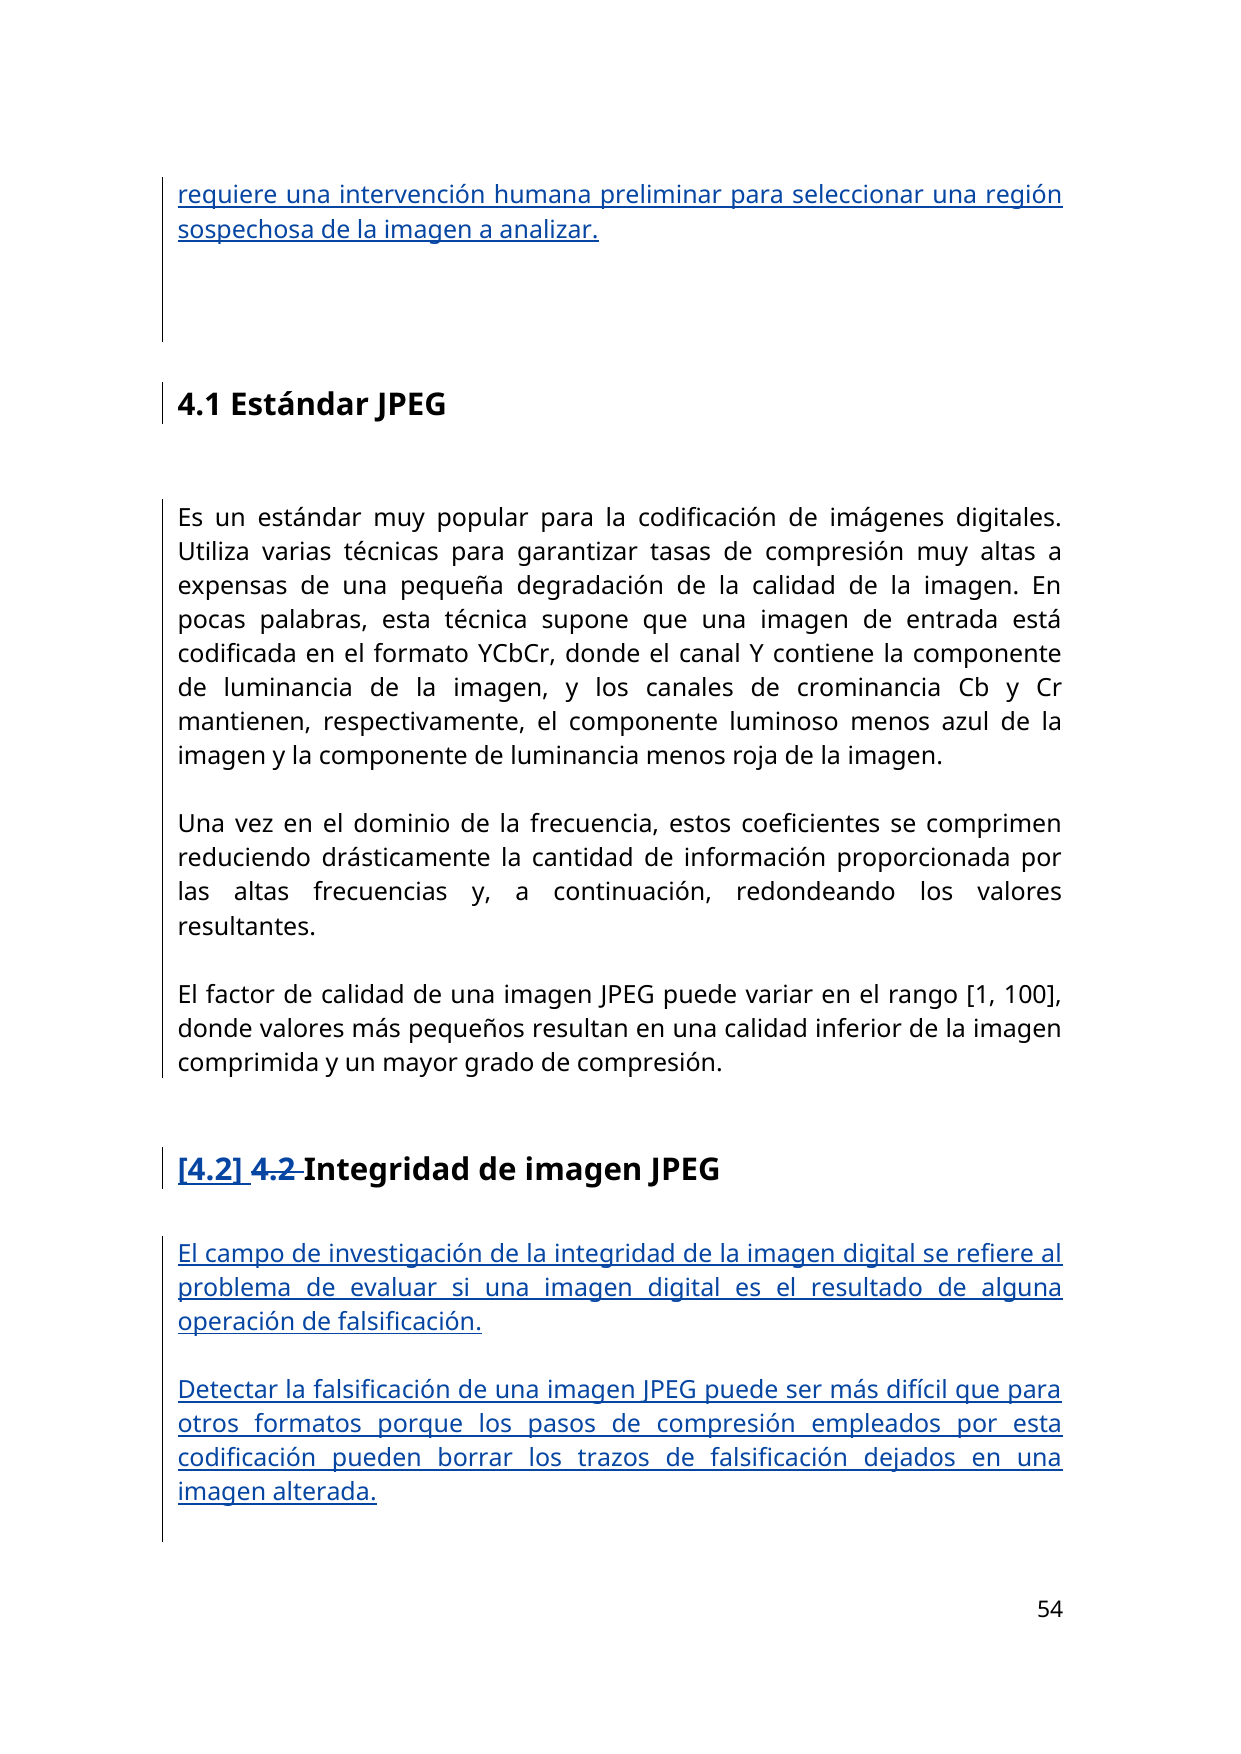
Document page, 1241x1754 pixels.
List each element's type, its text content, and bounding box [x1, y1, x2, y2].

subtitle Integridad de imagen JPEG [177, 1147, 1063, 1189]
text Una vez en el dominio de la frecuencia, estos coeficientes se comprimen reduciendo drásticamente la cantidad de información proporcionada por las altas frecuencias y, a continuación, redondeando los valores resultantes. [177, 806, 1063, 942]
subtitle 4.1 Estándar JPEG [177, 382, 1063, 424]
text Es un estándar muy popular para la codificación de imágenes digitales. Utiliza varias técnicas para garantizar tasas de compresión muy altas a expensas de una pequeña degradación de la calidad de la imagen. En pocas palabras, esta técnica supone que una imagen de entrada está codificada en el formato YCbCr, donde el canal Y contiene la componente de luminancia de la imagen, y los canales de crominancia Cb y Cr mantienen, respectivamente, el componente luminoso menos azul de la imagen y la componente de luminancia menos roja de la imagen. [177, 499, 1063, 772]
text El factor de calidad de una imagen JPEG puede variar en el rango [1, 100], donde valores más pequeños resultan en una calidad inferior de la imagen comprimida y un mayor grado de compresión. [177, 976, 1063, 1078]
